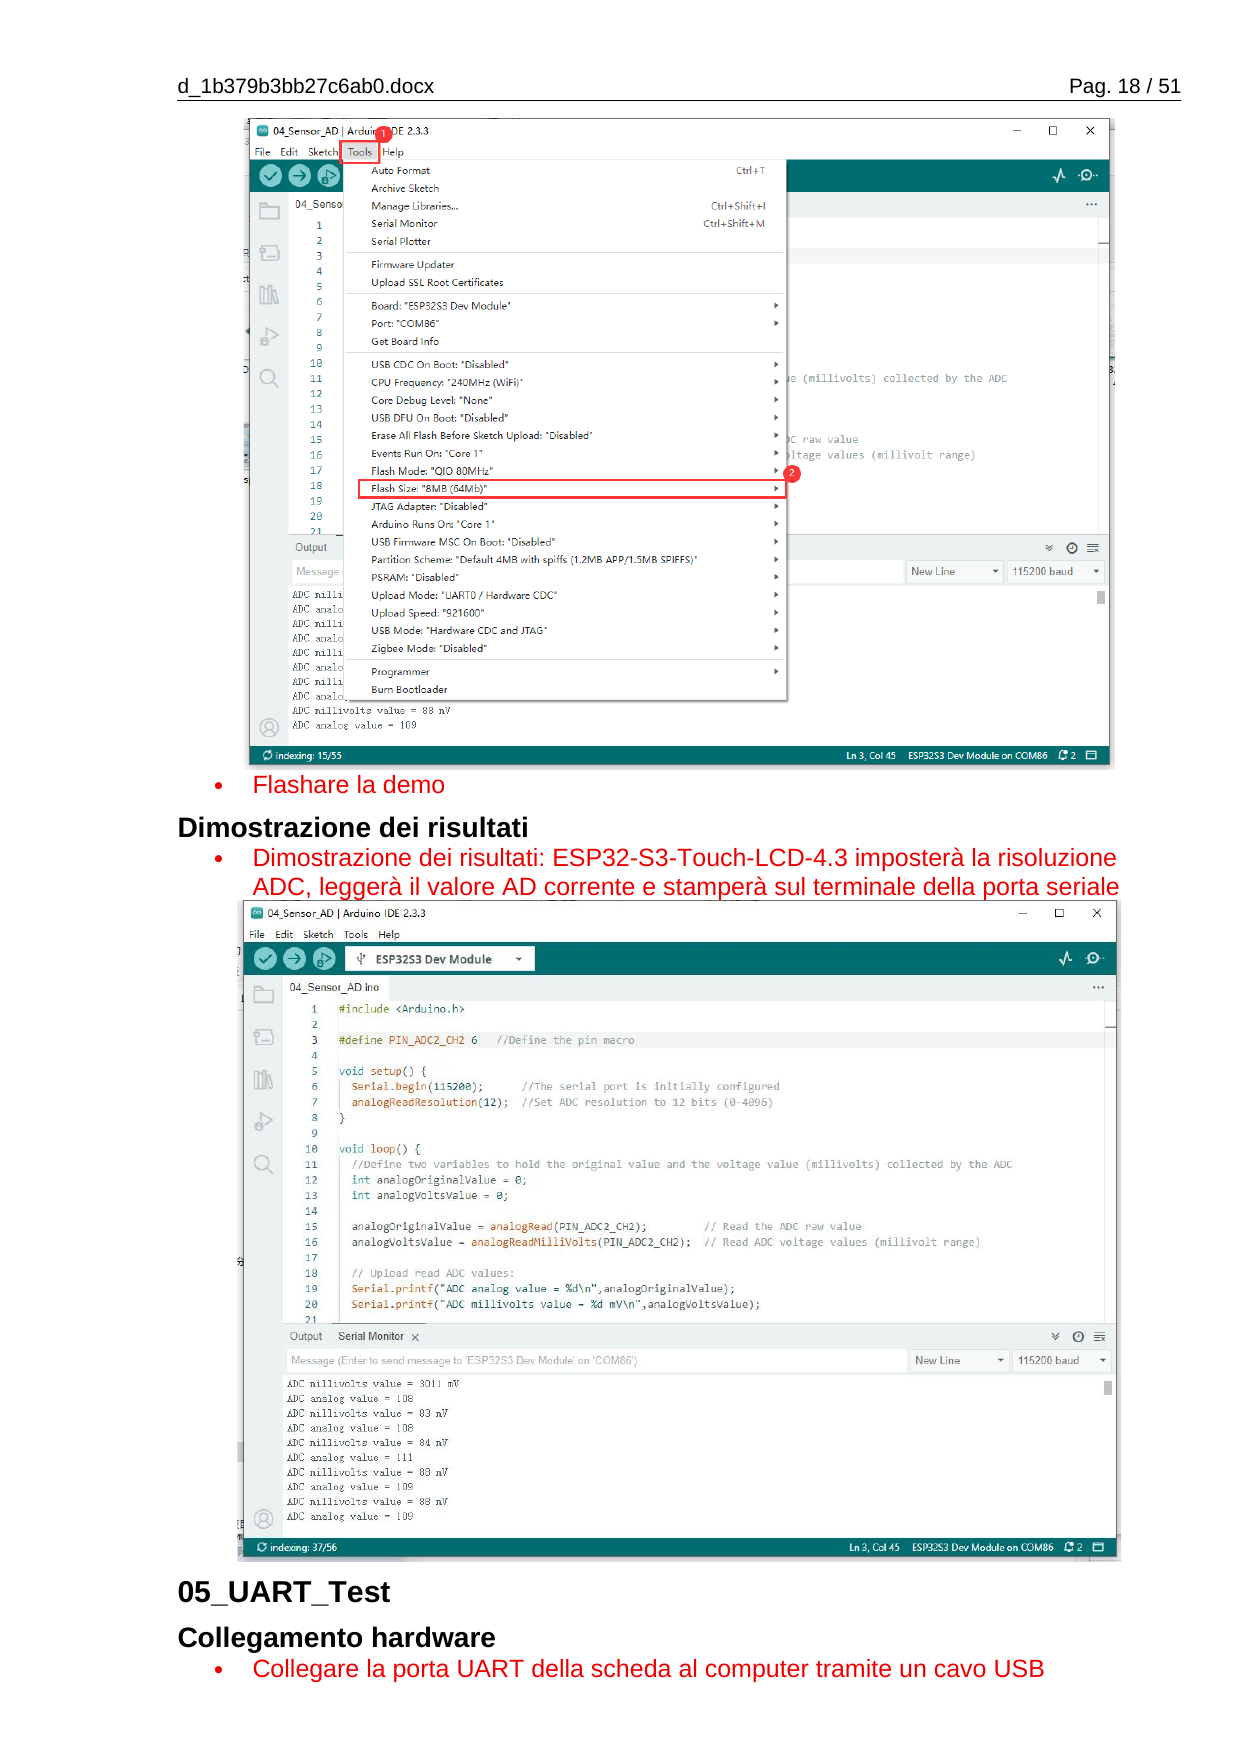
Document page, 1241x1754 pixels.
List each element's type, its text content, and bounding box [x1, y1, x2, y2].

text Flashare la demo [215, 769, 1181, 798]
picture [243, 118, 1115, 770]
picture [237, 900, 1122, 1562]
subtitle Collegamento hardware [177, 1621, 1181, 1654]
subtitle Dimostrazione dei risultati [177, 811, 1181, 843]
text Dimostrazione dei risultati: ESP32-S3-Touch-LCD-4.3 imposterà la risoluzione ADC, leggerà il valore AD corrente e stamperà sul terminale della porta seriale [215, 843, 1181, 901]
text Collegare la porta UART della scheda al computer tramite un cavo USB [215, 1654, 1181, 1682]
subtitle 05_UART_Test [177, 1574, 1181, 1609]
